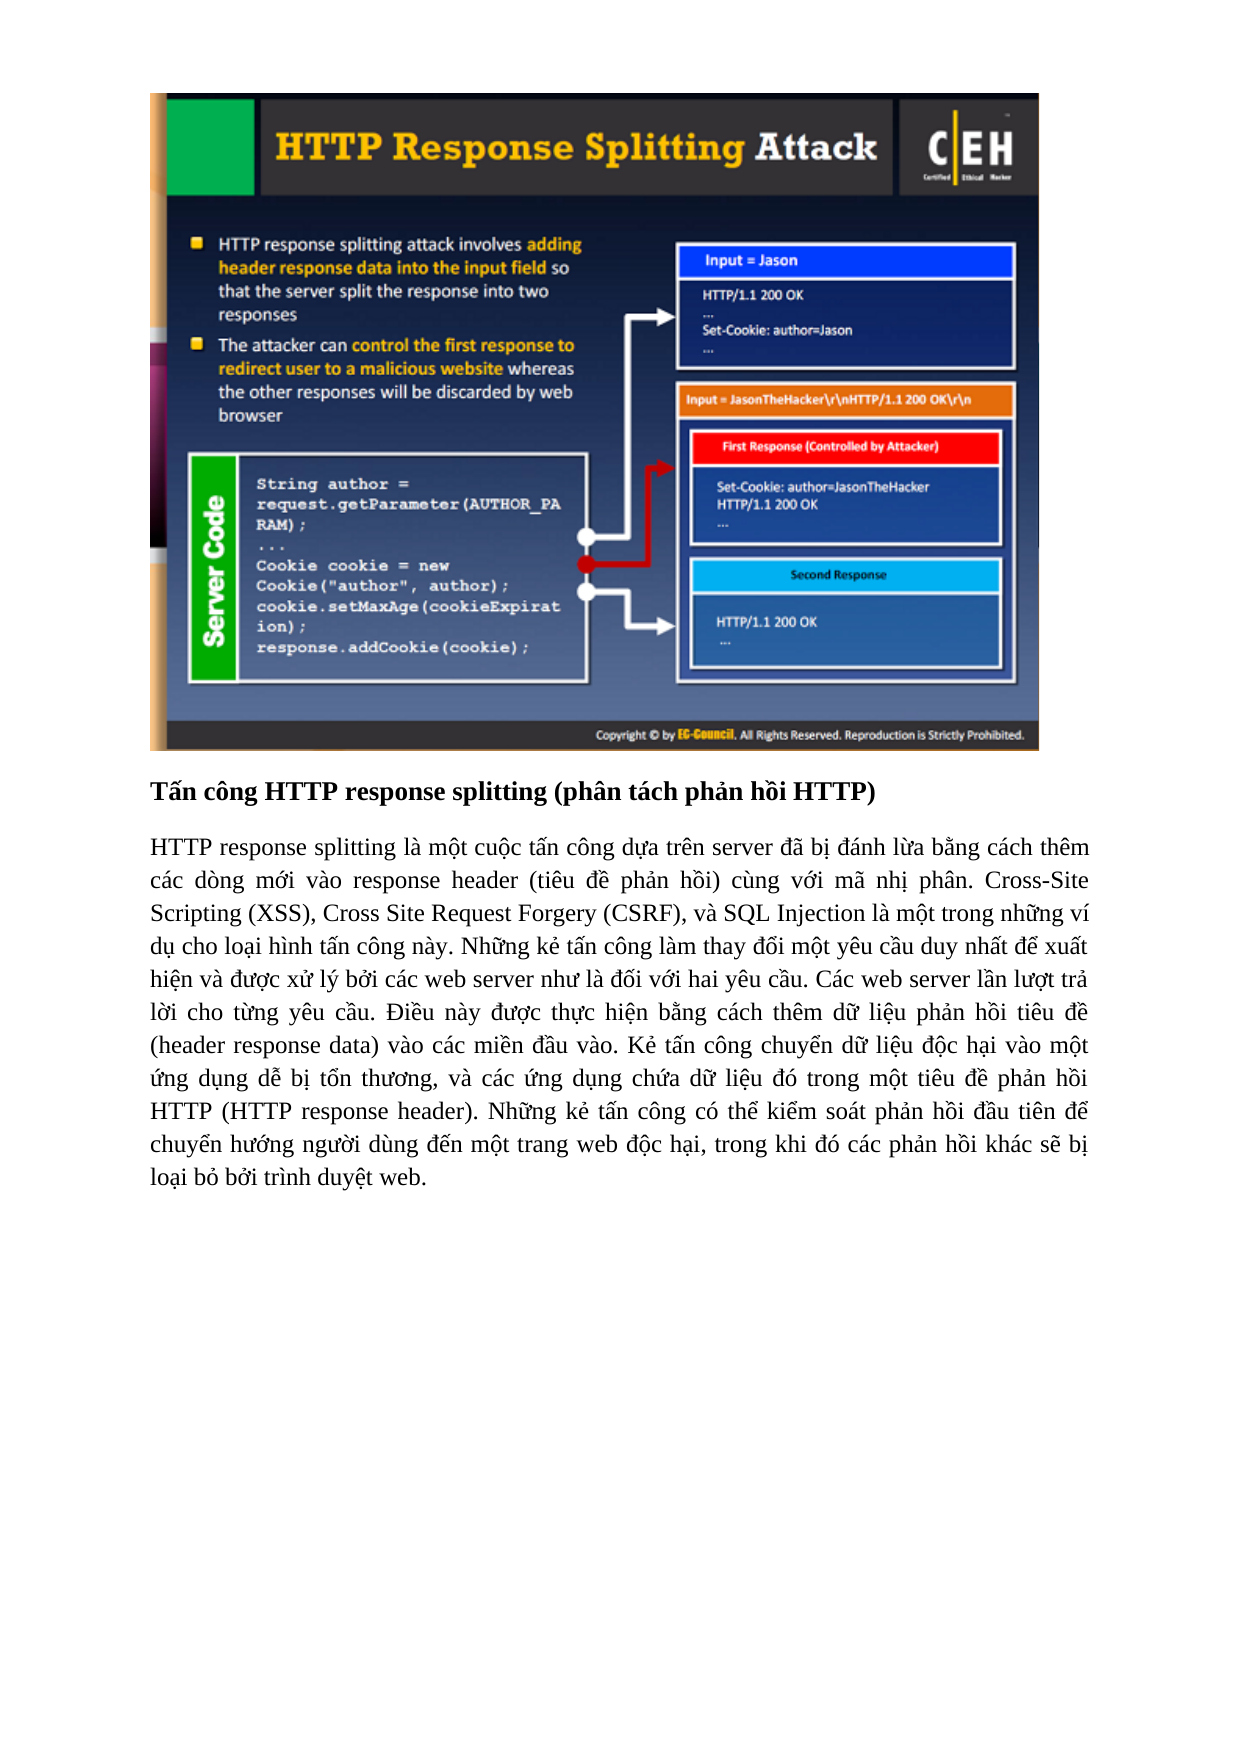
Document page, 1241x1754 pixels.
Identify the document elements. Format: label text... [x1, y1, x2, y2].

text Tấn công HTTP response splitting (phân tách phản hồi HTTP) [150, 776, 1090, 807]
text HTTP response splitting là một cuộc tấn công dựa trên server đã bị đánh lừa bằng cách thêm các dòng mới vào response header (tiêu đề phản hồi) cùng với mã nhị phân. Cross-Site Scripting (XSS), Cross Site Request Forgery (CSRF), và SQL Injection là một trong những ví dụ cho loại hình tấn công này. Những kẻ tấn công làm thay đổi một yêu cầu duy nhất để xuất hiện và được xử lý bởi các web server như là đối với hai yêu cầu. Các web server lần lượt trả lời cho từng yêu cầu. Điều này được thực hiện bằng cách thêm dữ liệu phản hồi tiêu đề (header response data) vào các miền đầu vào. Kẻ tấn công chuyển dữ liệu độc hại vào một ứng dụng dễ bị tổn thương, và các ứng dụng chứa dữ liệu đó trong một tiêu đề phản hồi HTTP (HTTP response header). Những kẻ tấn công có thể kiểm soát phản hồi đầu tiên để chuyển hướng người dùng đến một trang web độc hại, trong khi đó các phản hồi khác sẽ bị loại bỏ bởi trình duyệt web. [150, 832, 1090, 1191]
picture [150, 93, 1040, 751]
